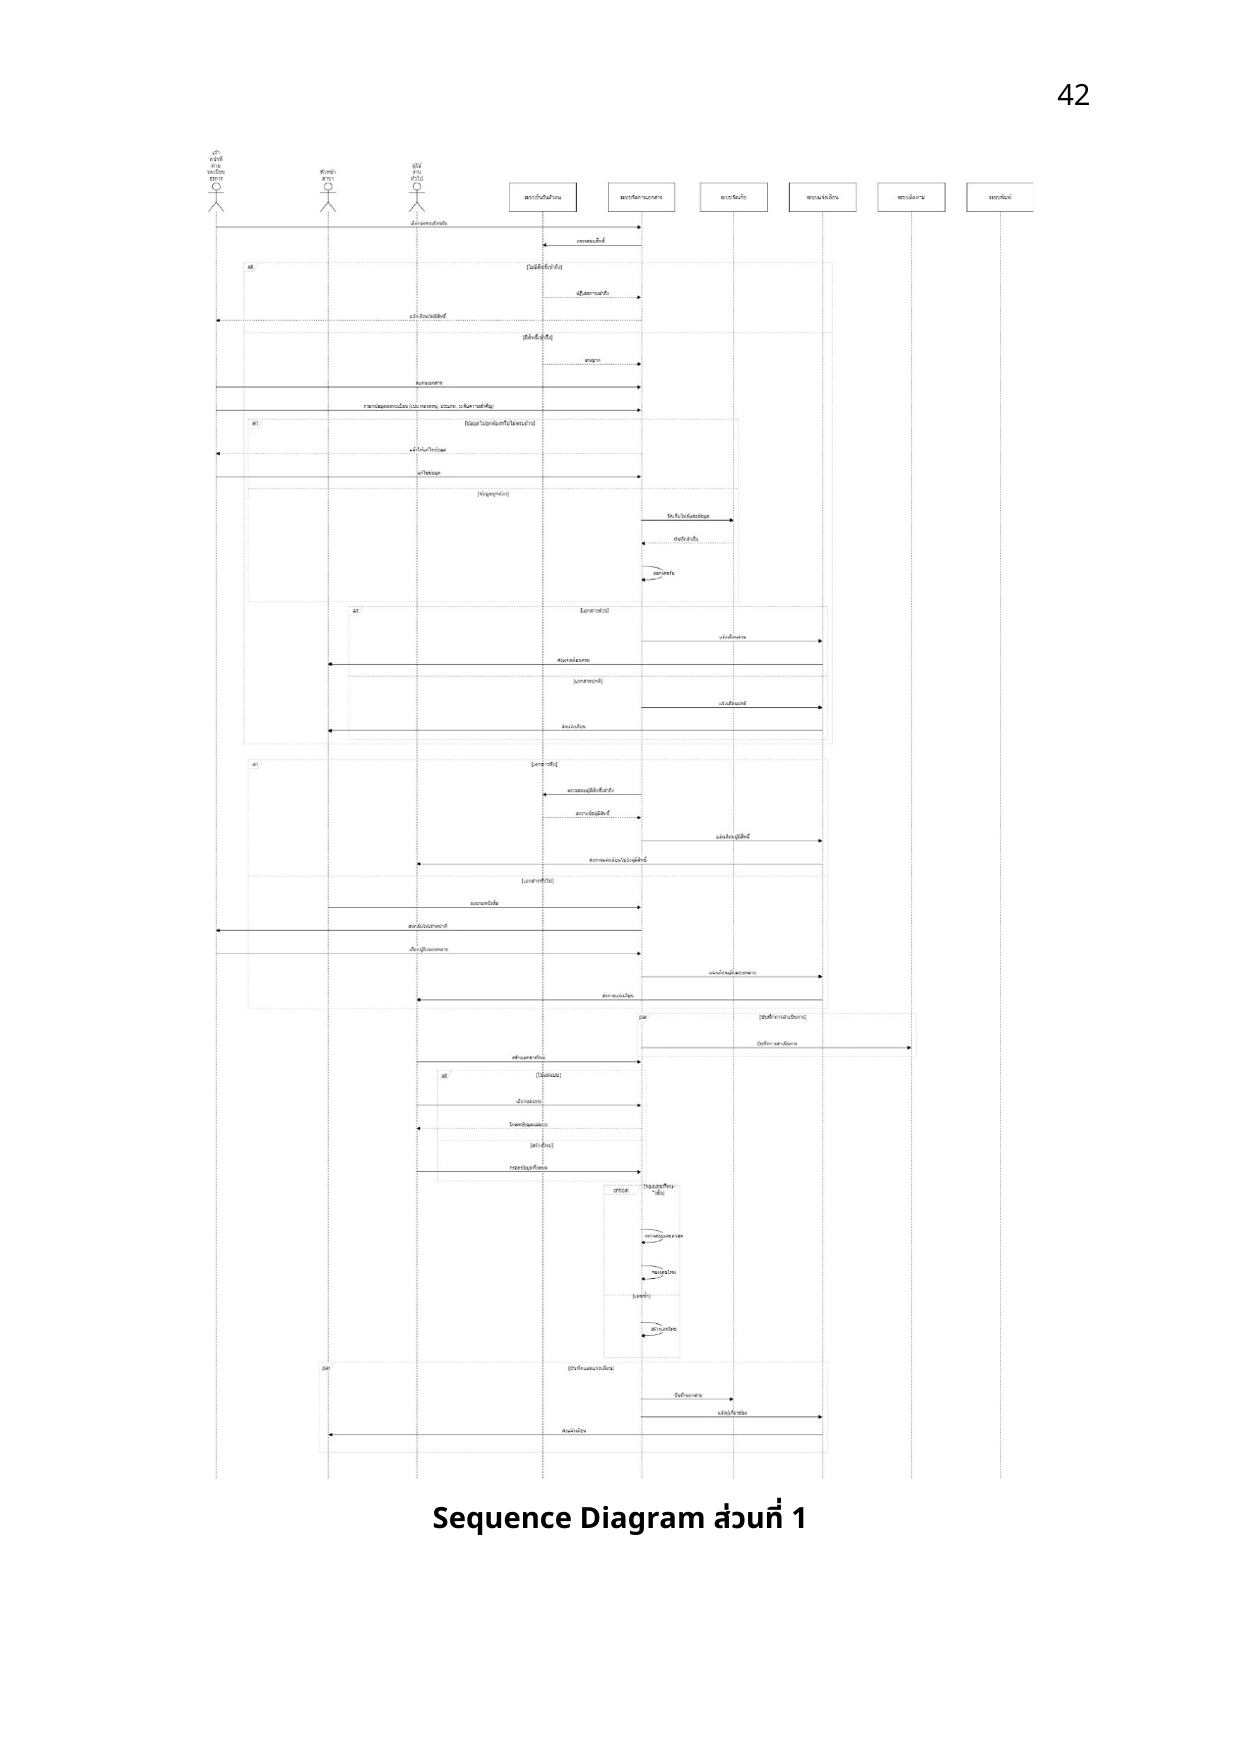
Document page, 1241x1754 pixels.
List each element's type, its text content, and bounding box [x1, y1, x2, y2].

picture [207, 150, 1034, 1479]
text Sequence Diagram ส่วนที่ 1 [150, 1498, 1090, 1542]
